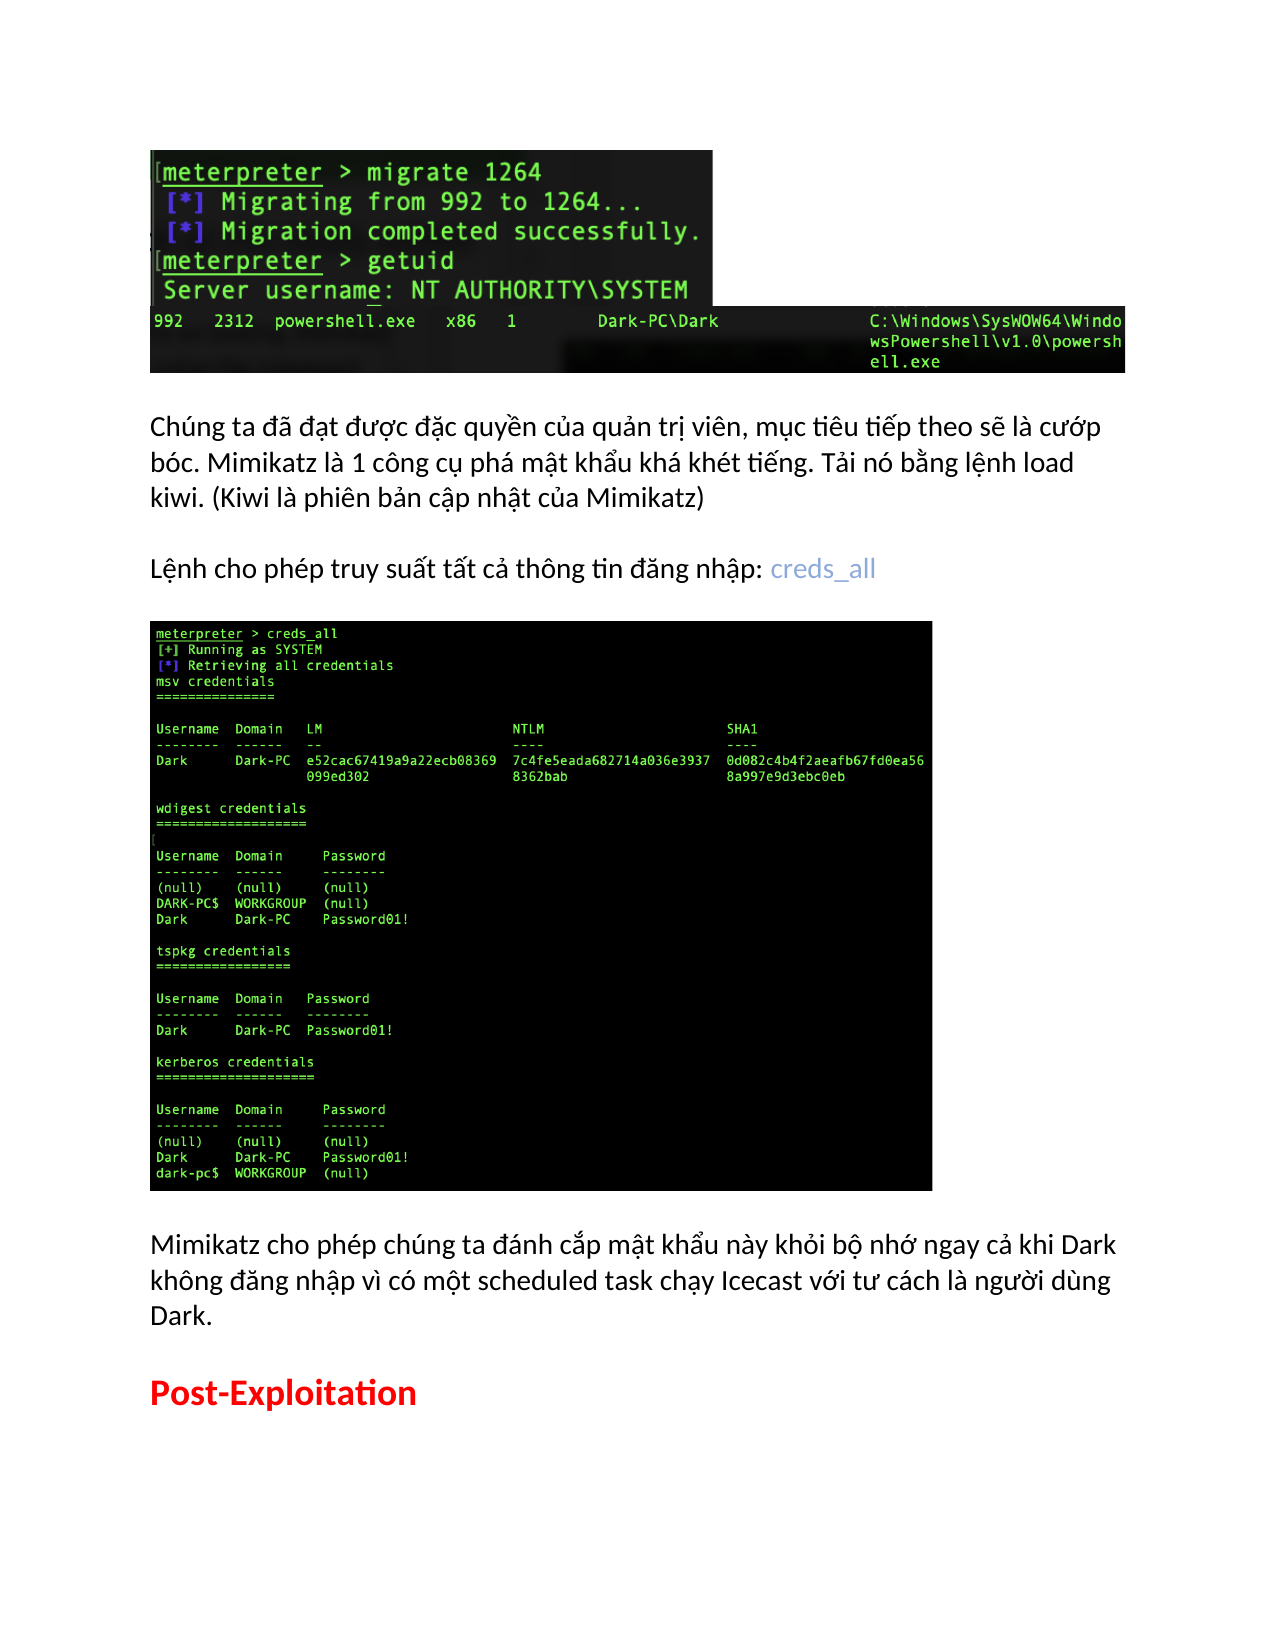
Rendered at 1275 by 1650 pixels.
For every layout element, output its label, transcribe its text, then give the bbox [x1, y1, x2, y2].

text Chúng ta đã đạt được đặc quyền của quản trị viên, mục tiêu tiếp theo sẽ là cướp bóc. Mimikatz là 1 công cụ phá mật khẩu khá khét tiếng. Tải nó bằng lệnh load kiwi. (Kiwi là phiên bản cập nhật của Mimikatz) [150, 408, 1125, 515]
picture [150, 621, 933, 1191]
text Lệnh cho phép truy suất tất cả thông tin đăng nhập: creds_all [150, 551, 1125, 586]
text Mimikatz cho phép chúng ta đánh cắp mật khẩu này khỏi bộ nhớ ngay cả khi Dark không đăng nhập vì có một scheduled task chạy Icecast với tư cách là người dùng Dark. [150, 1226, 1125, 1333]
picture [150, 150, 1125, 373]
text Post-Exploitation [150, 1369, 1125, 1414]
